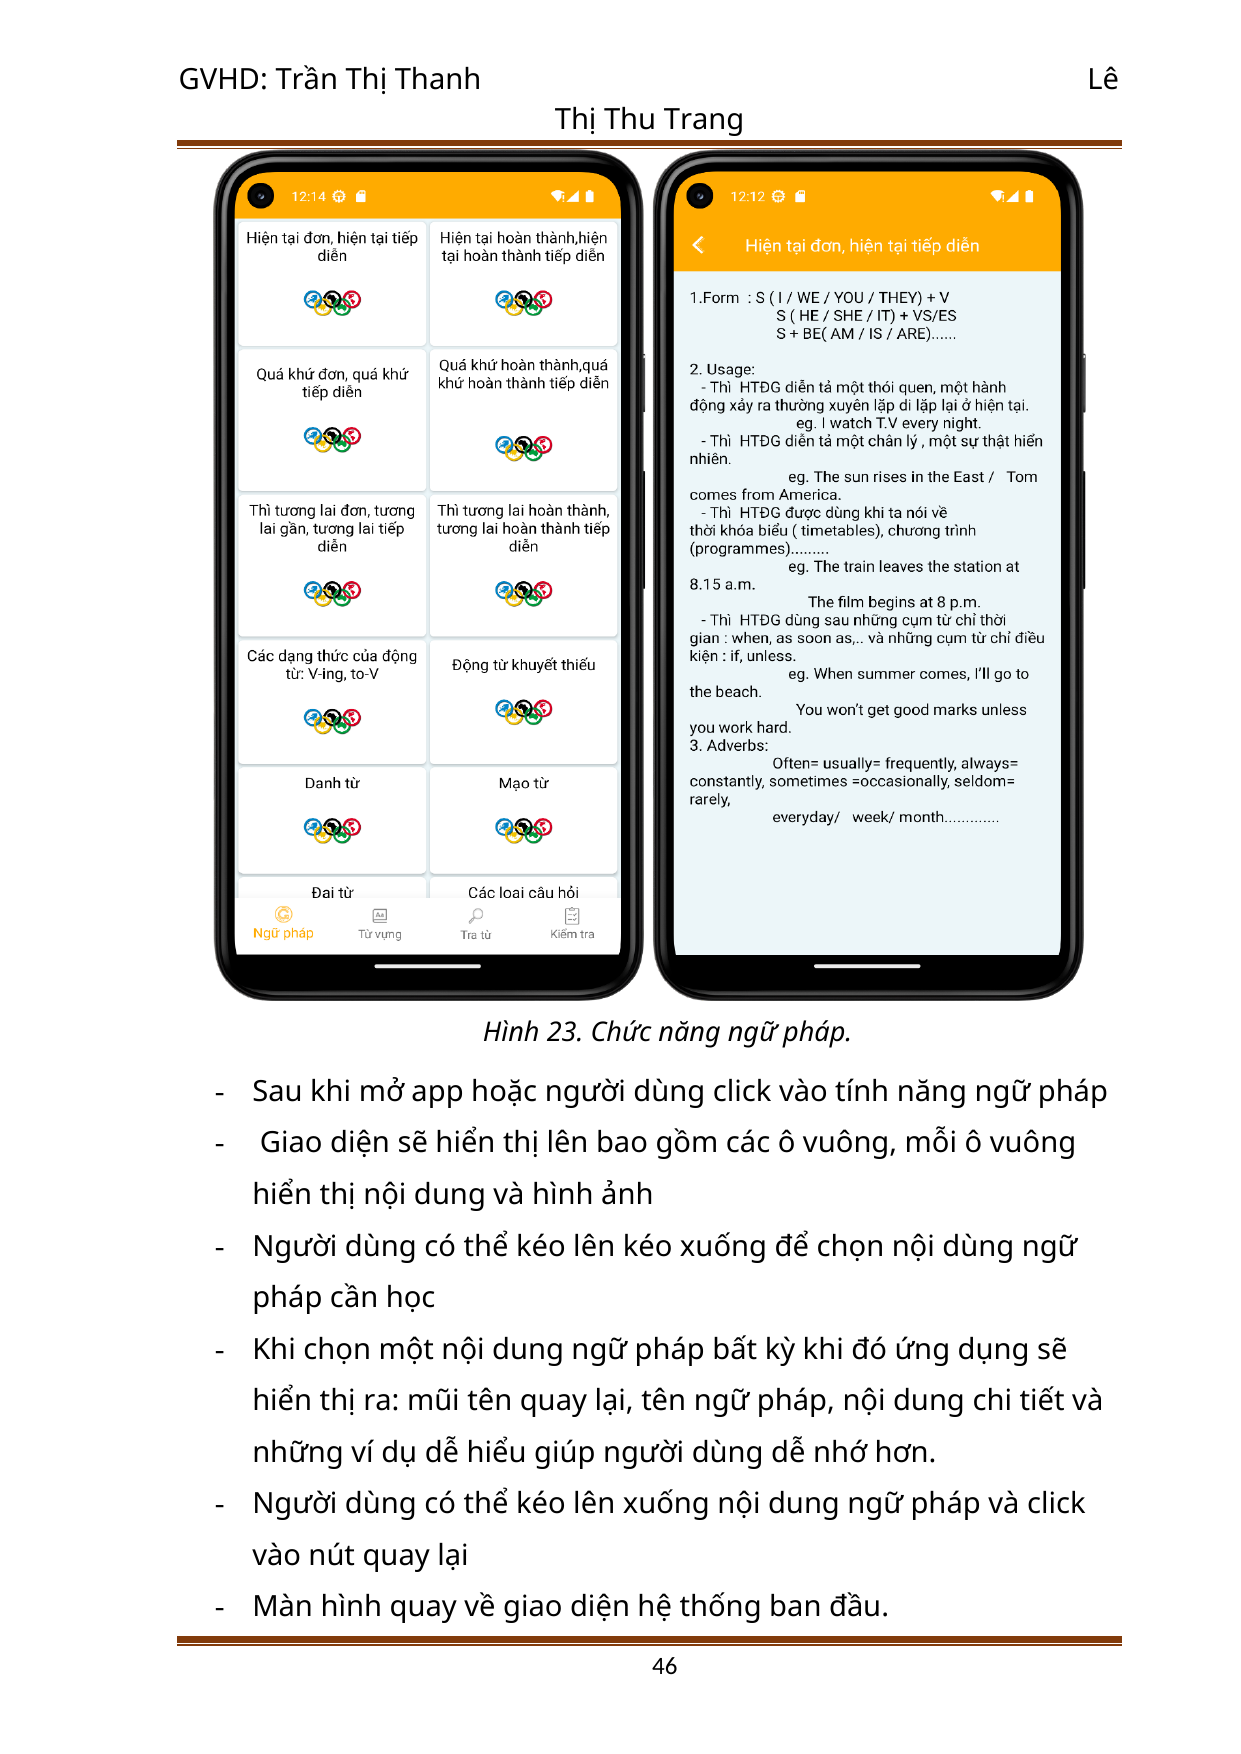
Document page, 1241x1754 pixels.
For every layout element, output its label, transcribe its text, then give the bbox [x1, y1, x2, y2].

text Hình 23. Chức năng ngữ pháp. [177, 1012, 1122, 1049]
list Người dùng có thể kéo lên kéo xuống để chọn nội dùng ngữ pháp cần học [214, 1225, 1122, 1316]
picture [213, 149, 646, 1001]
list Sau khi mở app hoặc người dùng click vào tính năng ngữ pháp [214, 1070, 1122, 1110]
picture [652, 149, 1086, 1001]
list Người dùng có thể kéo lên xuống nội dung ngữ pháp và click vào nút quay lại [214, 1483, 1122, 1574]
list Khi chọn một nội dung ngữ pháp bất kỳ khi đó ứng dụng sẽ hiển thị ra: mũi tên quay lại, tên ngữ pháp, nội dung chi tiết và những ví dụ dễ hiểu giúp người dùng dễ nhớ hơn. [214, 1328, 1122, 1471]
list Màn hình quay về giao diện hệ thống ban đầu. [214, 1586, 1122, 1625]
list Giao diện sẽ hiển thị lên bao gồm các ô vuông, mỗi ô vuông hiển thị nội dung và hình ảnh [214, 1122, 1122, 1213]
